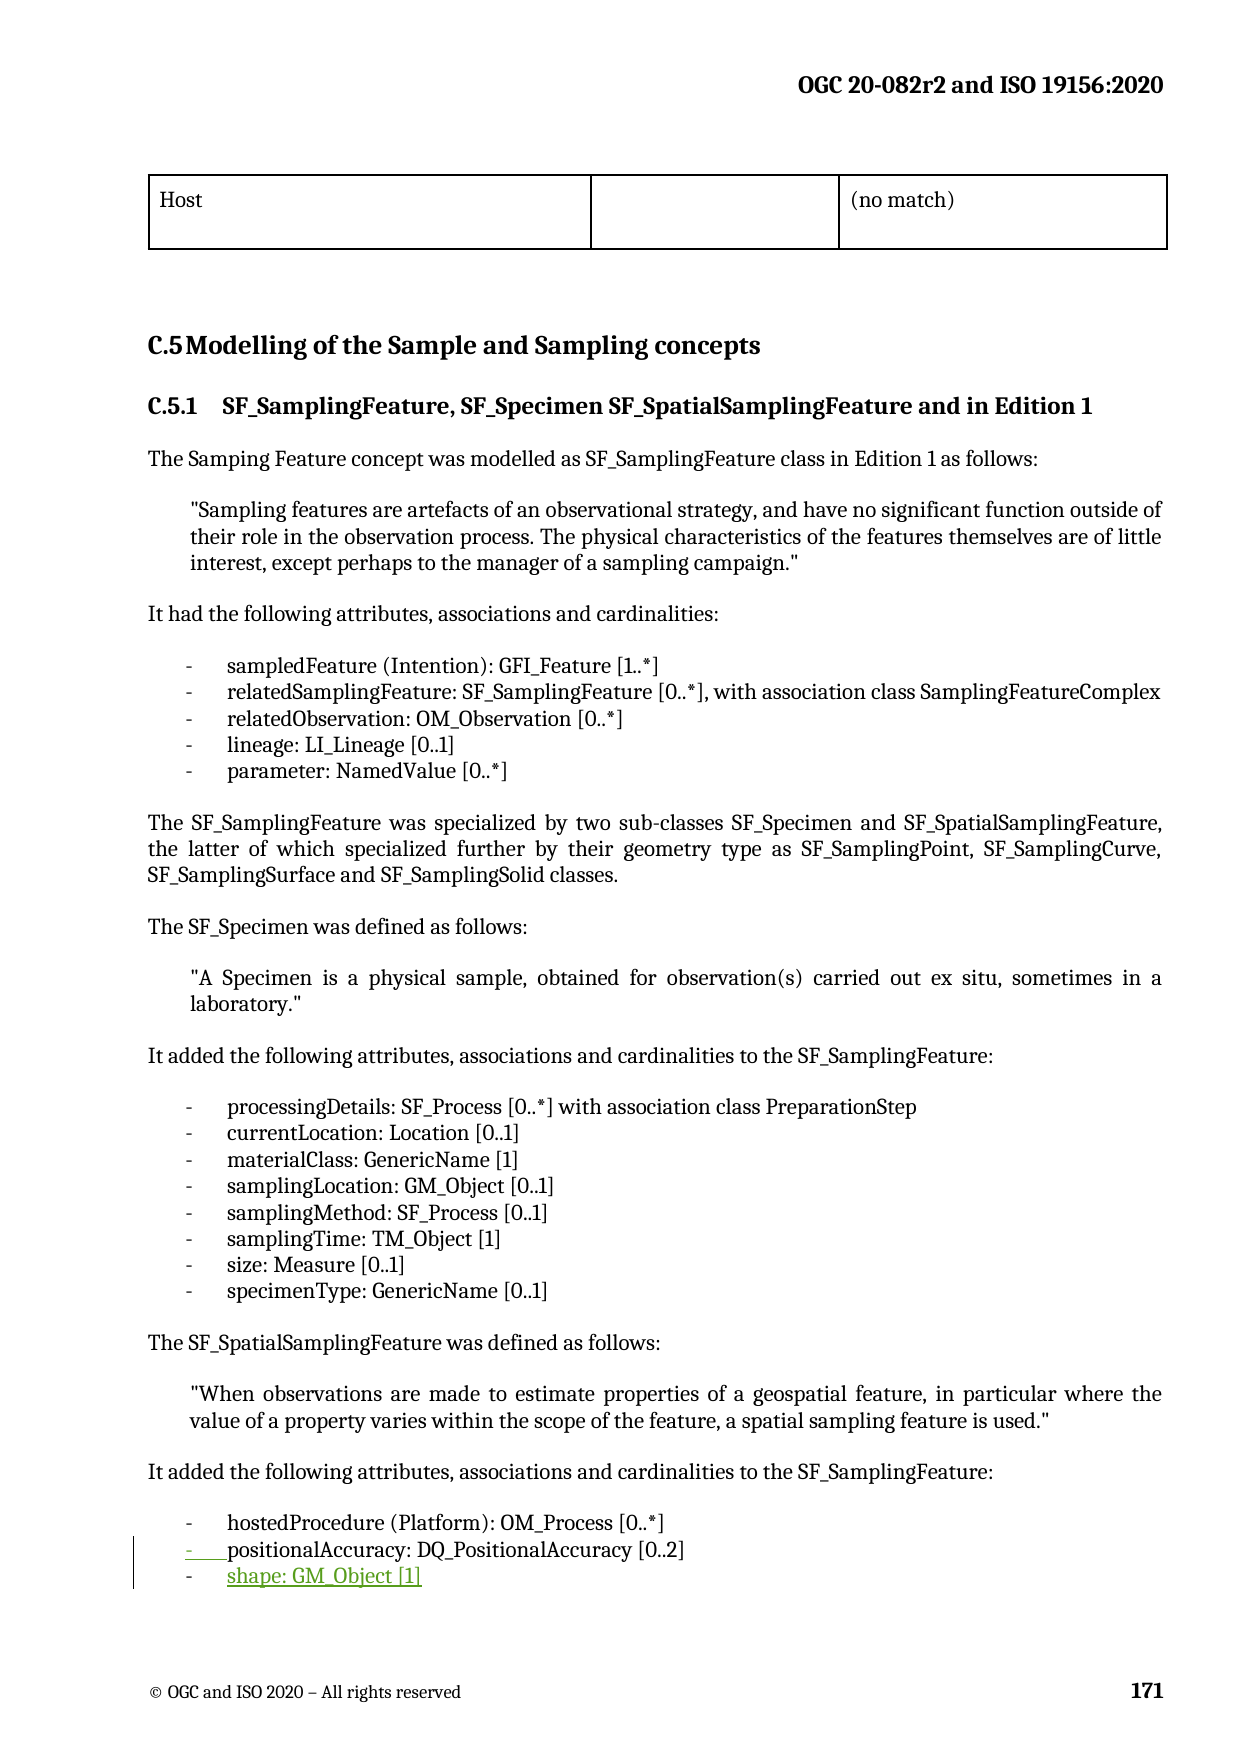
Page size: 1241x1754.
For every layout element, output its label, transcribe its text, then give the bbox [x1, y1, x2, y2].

text It added the following attributes, associations and cardinalities to the SF_SamplingFeature: [148, 1459, 1163, 1485]
list specimenType: GenericName [0..1] [185, 1278, 1163, 1305]
list relatedSamplingFeature: SF_SamplingFeature [0..*], with association class SamplingFeatureComplex [185, 679, 1163, 705]
list positionalAccuracy: DQ_PositionalAccuracy [0..2] [185, 1536, 1163, 1563]
list parameter: NamedValue [0..*] [185, 758, 1163, 784]
text "A Specimen is a physical sample, obtained for observation(s) carried out ex situ, sometimes in a laboratory." [190, 965, 1163, 1017]
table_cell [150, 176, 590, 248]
list materialClass: GenericName [1] [185, 1147, 1163, 1173]
list samplingTime: TM_Object [1] [185, 1226, 1163, 1252]
list processingDetails: SF_Process [0..*] with association class PreparationStep [185, 1094, 1163, 1120]
text The SF_SpatialSamplingFeature was defined as follows: [148, 1330, 1163, 1356]
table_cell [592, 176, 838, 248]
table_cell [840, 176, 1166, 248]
list sampledFeature (Intention): GFI_Feature [1..*] [185, 653, 1163, 679]
list relatedObservation: OM_Observation [0..*] [185, 705, 1163, 732]
text SF_SamplingFeature, SF_Specimen SF_SpatialSamplingFeature and in Edition 1 [148, 392, 1163, 421]
text The Samping Feature concept was modelled as SF_SamplingFeature class in Edition 1 as follows: [148, 446, 1163, 472]
list samplingMethod: SF_Process [0..1] [185, 1199, 1163, 1226]
list lineage: LI_Lineage [0..1] [185, 732, 1163, 758]
text Modelling of the Sample and Sampling concepts [148, 330, 1163, 361]
text It added the following attributes, associations and cardinalities to the SF_SamplingFeature: [148, 1042, 1163, 1069]
list samplingLocation: GM_Object [0..1] [185, 1173, 1163, 1199]
text The SF_Specimen was defined as follows: [148, 913, 1163, 940]
list currentLocation: Location [0..1] [185, 1120, 1163, 1147]
text "When observations are made to estimate properties of a geospatial feature, in particular where the value of a property varies within the scope of the feature, a spatial sampling feature is used." [190, 1381, 1163, 1434]
list hostedProcedure (Platform): OM_Process [0..*] [185, 1510, 1163, 1536]
list size: Measure [0..1] [185, 1252, 1163, 1278]
text The SF_SamplingFeature was specialized by two sub-classes SF_Specimen and SF_SpatialSamplingFeature, the latter of which specialized further by their geometry type as SF_SamplingPoint, SF_SamplingCurve, SF_SamplingSurface and SF_SamplingSolid classes. [148, 809, 1163, 888]
text It had the following attributes, associations and cardinalities: [148, 601, 1163, 628]
text "Sampling features are artefacts of an observational strategy, and have no significant function outside of their role in the observation process. The physical characteristics of the features themselves are of little interest, except perhaps to the manager of a sampling campaign." [190, 497, 1163, 576]
